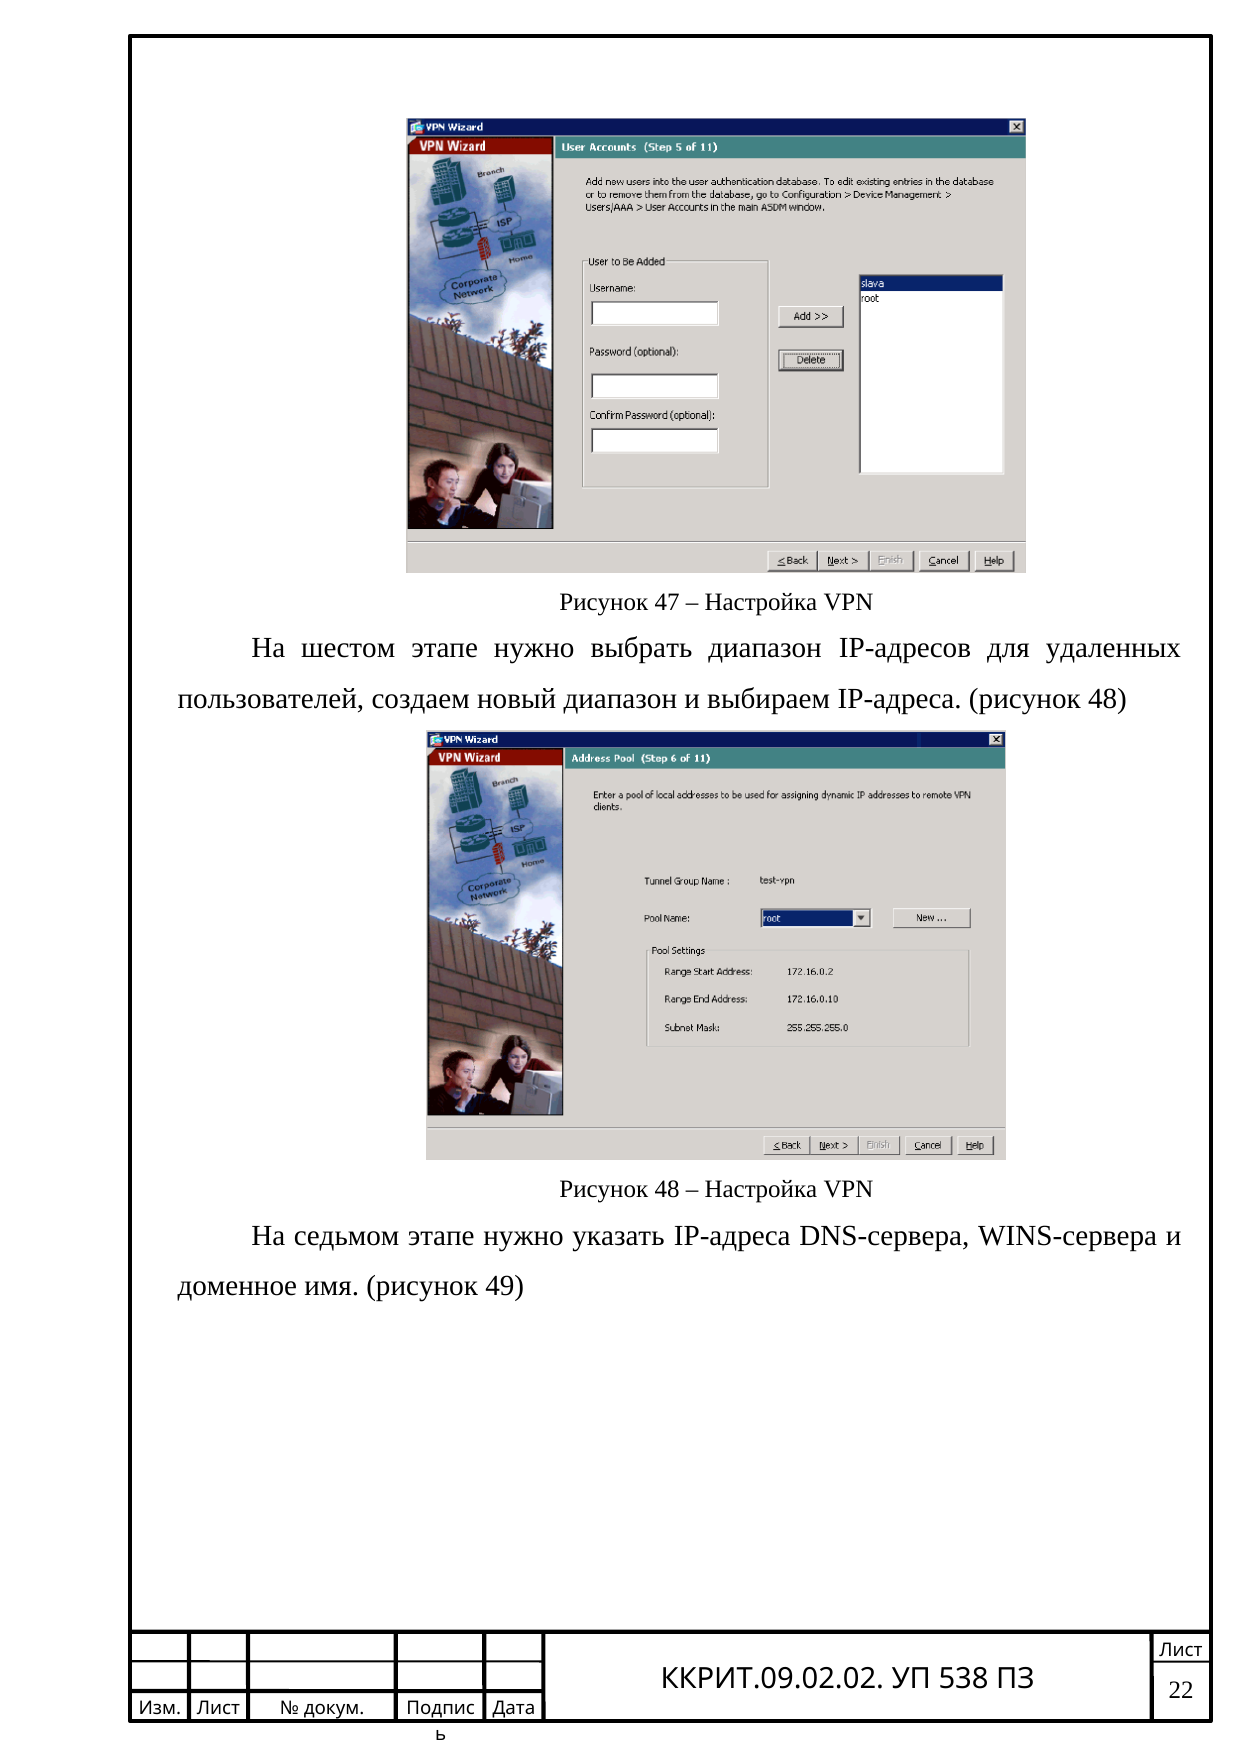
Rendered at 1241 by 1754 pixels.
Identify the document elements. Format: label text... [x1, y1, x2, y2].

text На шестом этапе нужно выбрать диапазон IP-адресов для удаленных пользователей, создаем новый диапазон и выбираем IP-адреса. (рисунок 48) [177, 630, 1181, 714]
picture [426, 730, 1006, 1160]
text Рисунок 47 – Настройка VPN [177, 587, 1181, 616]
text На седьмом этапе нужно указать IP-адреса DNS-сервера, WINS-сервера и доменное имя. (рисунок 49) [177, 1218, 1181, 1301]
picture [406, 118, 1026, 573]
text Рисунок 48 – Настройка VPN [177, 1174, 1181, 1203]
